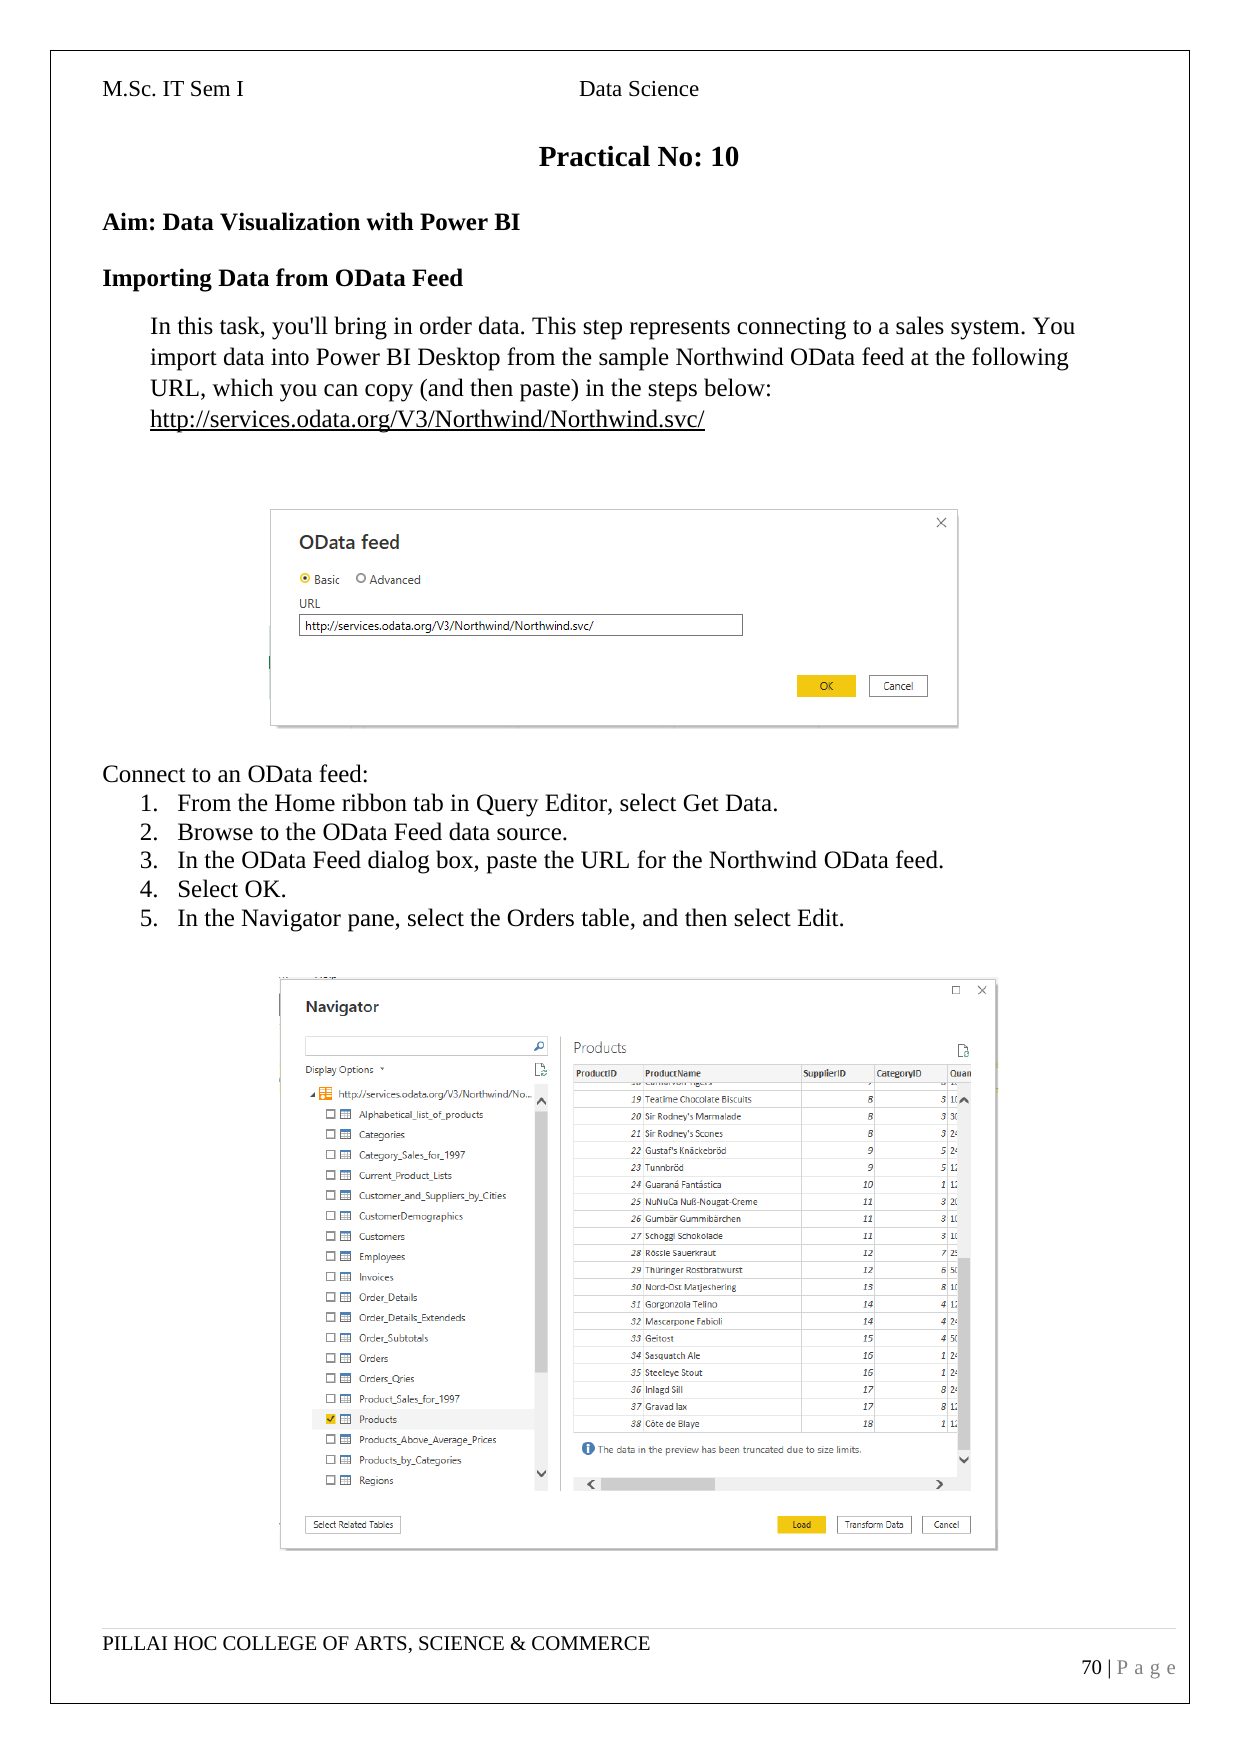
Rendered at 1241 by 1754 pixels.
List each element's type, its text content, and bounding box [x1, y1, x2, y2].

text Practical No: 10 [102, 139, 1176, 173]
text Connect to an OData feed: [102, 759, 1176, 788]
text Aim: Data Visualization with Power BI [102, 207, 1176, 235]
list From the Home ribbon tab in Query Editor, select Get Data. [139, 788, 1176, 817]
picture [279, 977, 999, 1551]
text Importing Data from OData Feed [102, 263, 1176, 292]
list Browse to the OData Feed data source. [139, 817, 1176, 846]
picture [269, 504, 959, 729]
list In the Navigator pane, select the Orders table, and then select Edit. [139, 903, 1176, 932]
list In the OData Feed dialog box, paste the URL for the Northwind OData feed. [139, 846, 1176, 874]
text In this task, you'll bring in order data. This step represents connecting to a sales system. You import data into Power BI Desktop from the sample Northwind OData feed at the following URL, which you can copy (and then paste) in the steps below: http://services.odata.org/V3/Northwind/Northwind.svc/ [150, 311, 1078, 433]
list Select OK. [139, 874, 1176, 903]
